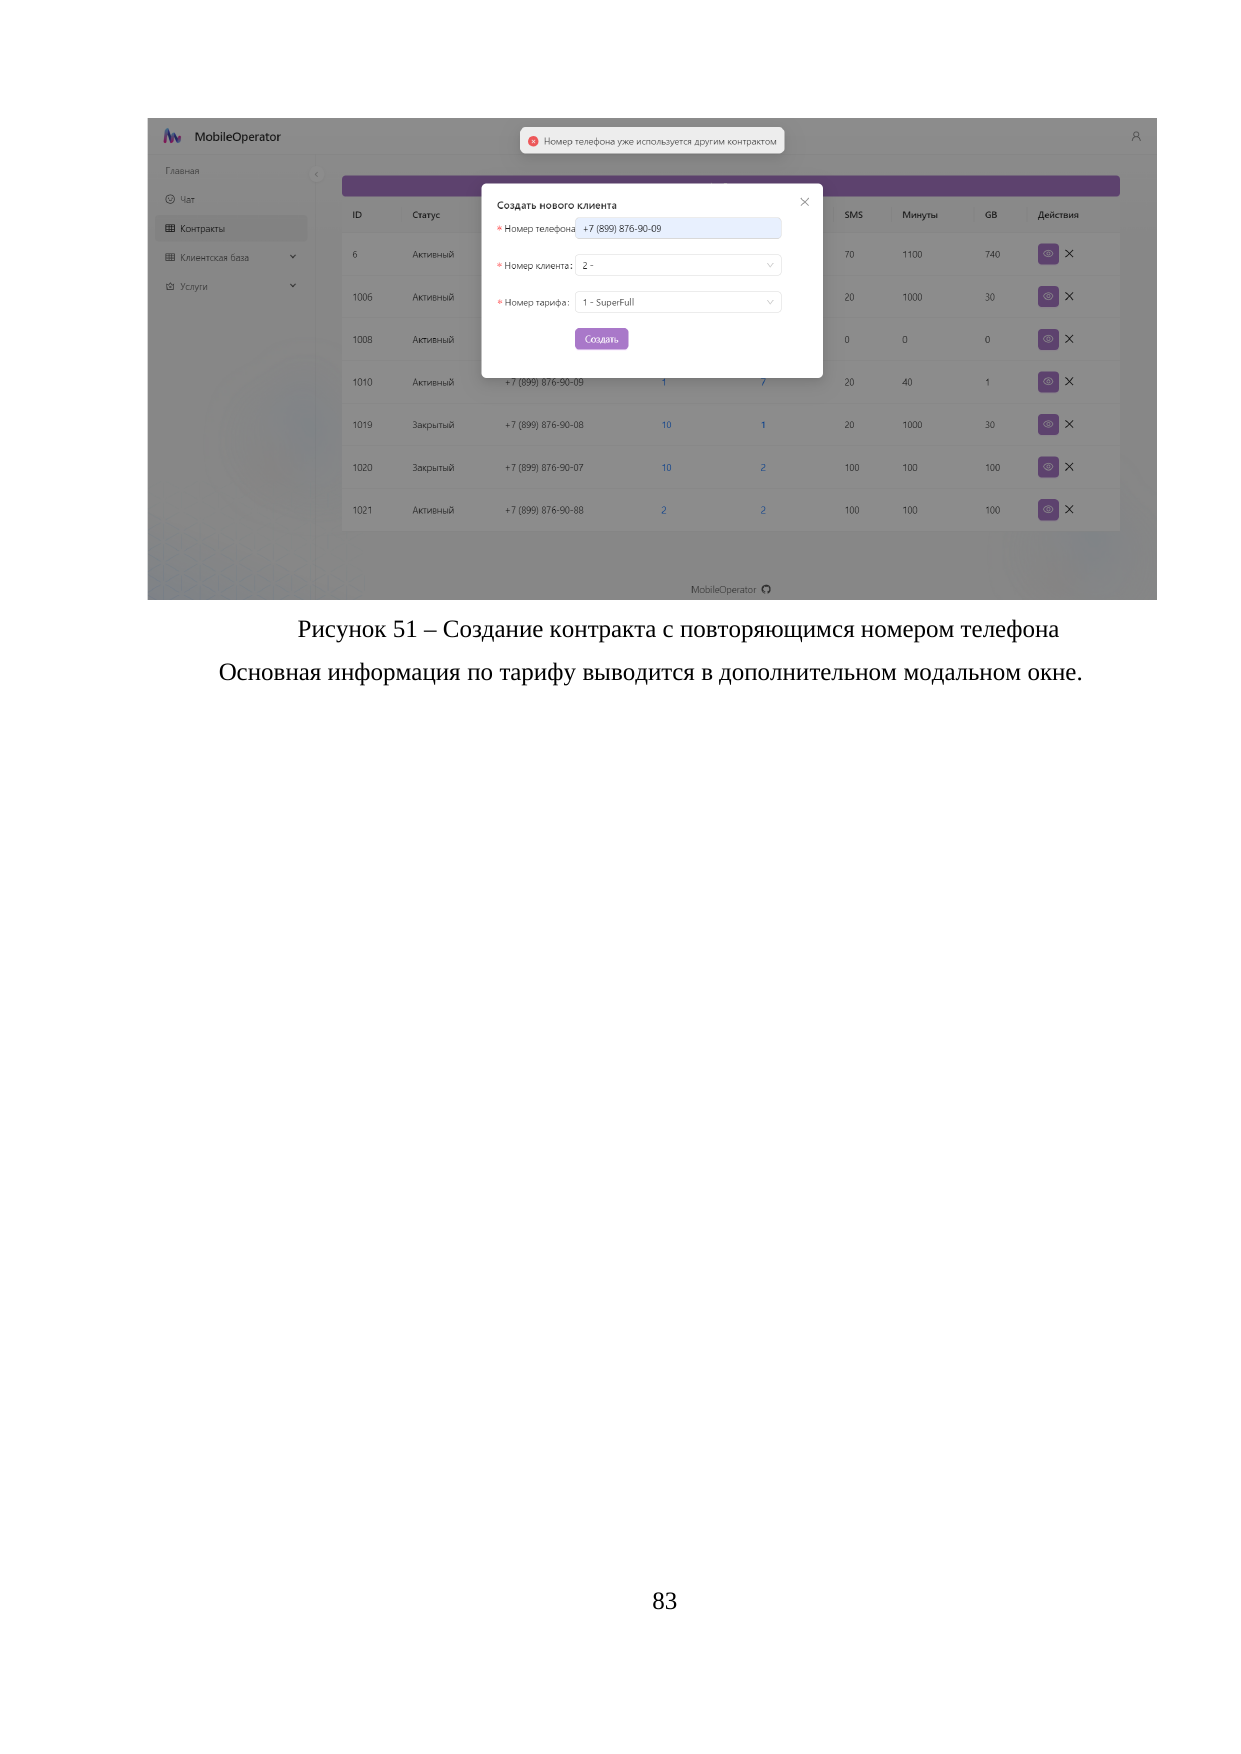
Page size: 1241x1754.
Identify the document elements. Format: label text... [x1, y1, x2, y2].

picture [147, 118, 1157, 600]
text Рисунок 51 – Создание контракта с повторяющимся номером телефона Основная информация по тарифу выводится в дополнительном модальном окне. [218, 614, 1133, 686]
